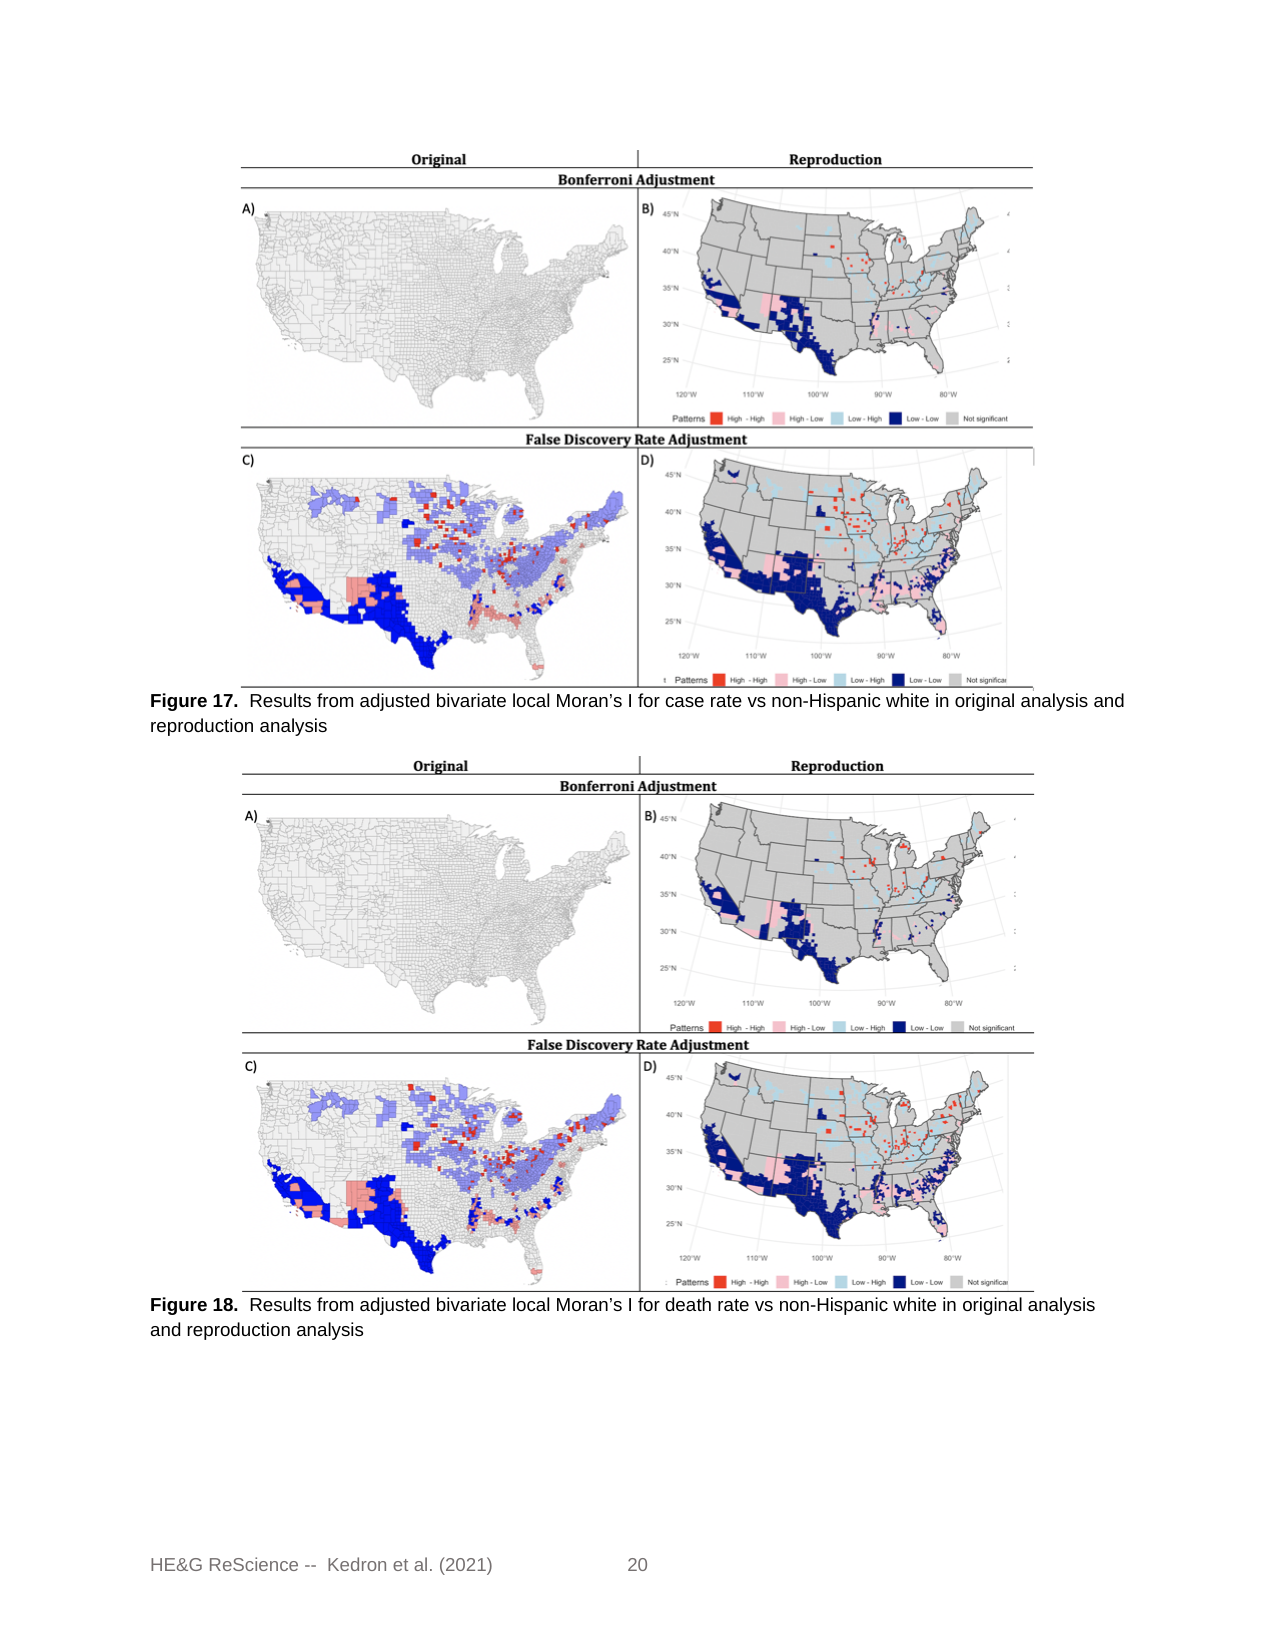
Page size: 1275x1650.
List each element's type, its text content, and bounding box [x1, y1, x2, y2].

text Figure 18. Results from adjusted bivariate local Moran’s I for death rate vs non-Hispanic white in original analysis and reproduction analysis [150, 1294, 1125, 1340]
picture [240, 756, 1035, 1294]
text Figure 17. Results from adjusted bivariate local Moran’s I for case rate vs non-Hispanic white in original analysis and reproduction analysis [150, 690, 1125, 737]
picture [240, 150, 1035, 691]
